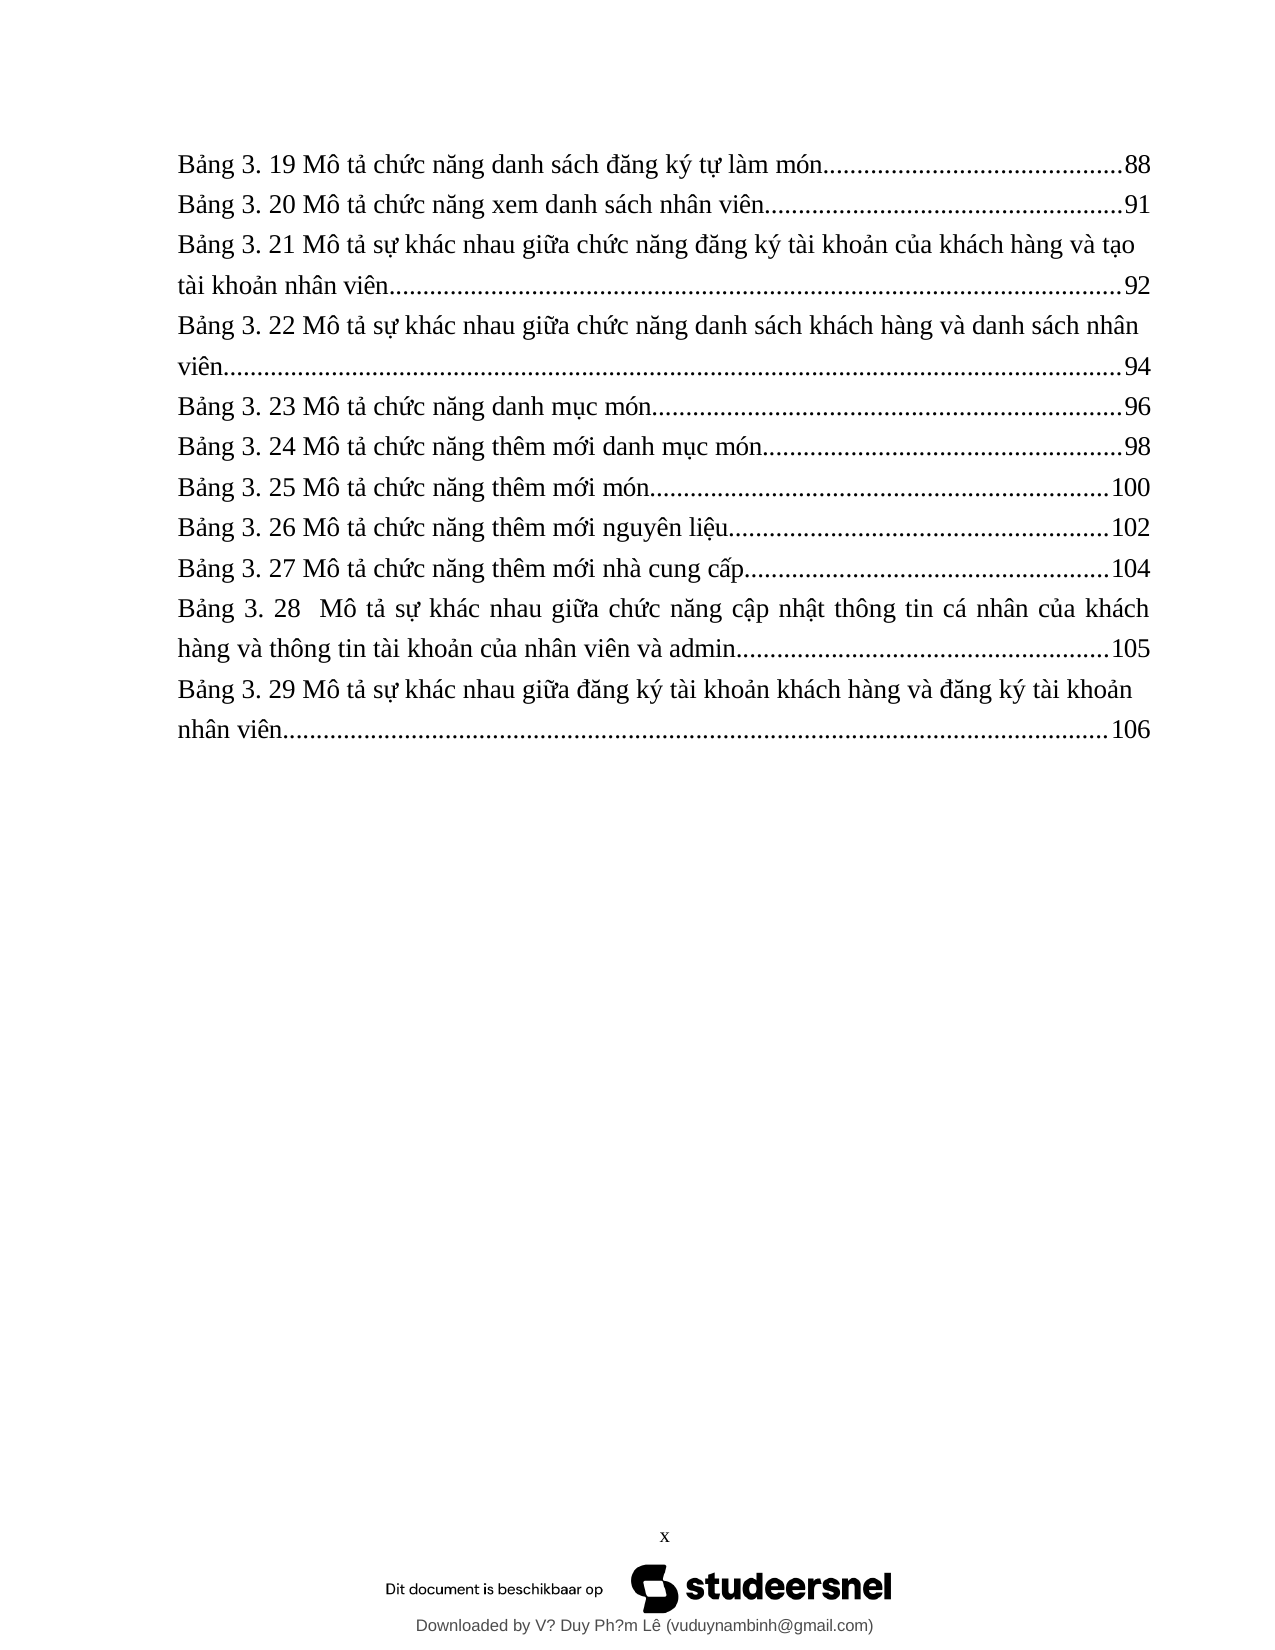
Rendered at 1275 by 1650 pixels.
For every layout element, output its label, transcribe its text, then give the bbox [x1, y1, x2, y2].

text Bảng 3. 29 Mô tả sự khác nhau giữa đăng ký tài khoản khách hàng và đăng ký tài khoản nhân viên 106 [177, 673, 1155, 744]
text Bảng 3. 27 Mô tả chức năng thêm mới nhà cung cấp 104 [177, 552, 1231, 583]
text Bảng 3. 26 Mô tả chức năng thêm mới nguyên liệu 102 [177, 511, 1231, 542]
picture [325, 1558, 951, 1619]
text x [233, 1523, 1096, 1547]
text Bảng 3. 28 Mô tả sự khác nhau giữa chức năng cập nhật thông tin cá nhân của khách hàng và thông tin tài khoản của nhân viên và admin 105 [177, 592, 1155, 664]
text Bảng 3. 25 Mô tả chức năng thêm mới món 100 [177, 471, 1231, 502]
text Bảng 3. 23 Mô tả chức năng danh mục món 96 [177, 390, 1231, 421]
text Bảng 3. 20 Mô tả chức năng xem danh sách nhân viên 91 [177, 188, 1231, 219]
text Bảng 3. 24 Mô tả chức năng thêm mới danh mục món 98 [177, 431, 1231, 462]
text Bảng 3. 21 Mô tả sự khác nhau giữa chức năng đăng ký tài khoản của khách hàng và tạo tài khoản nhân viên 92 [177, 229, 1154, 300]
text Bảng 3. 22 Mô tả sự khác nhau giữa chức năng danh sách khách hàng và danh sách nhân viên 94 [177, 309, 1155, 381]
text Bảng 3. 19 Mô tả chức năng danh sách đăng ký tự làm món 88 [177, 148, 1231, 179]
